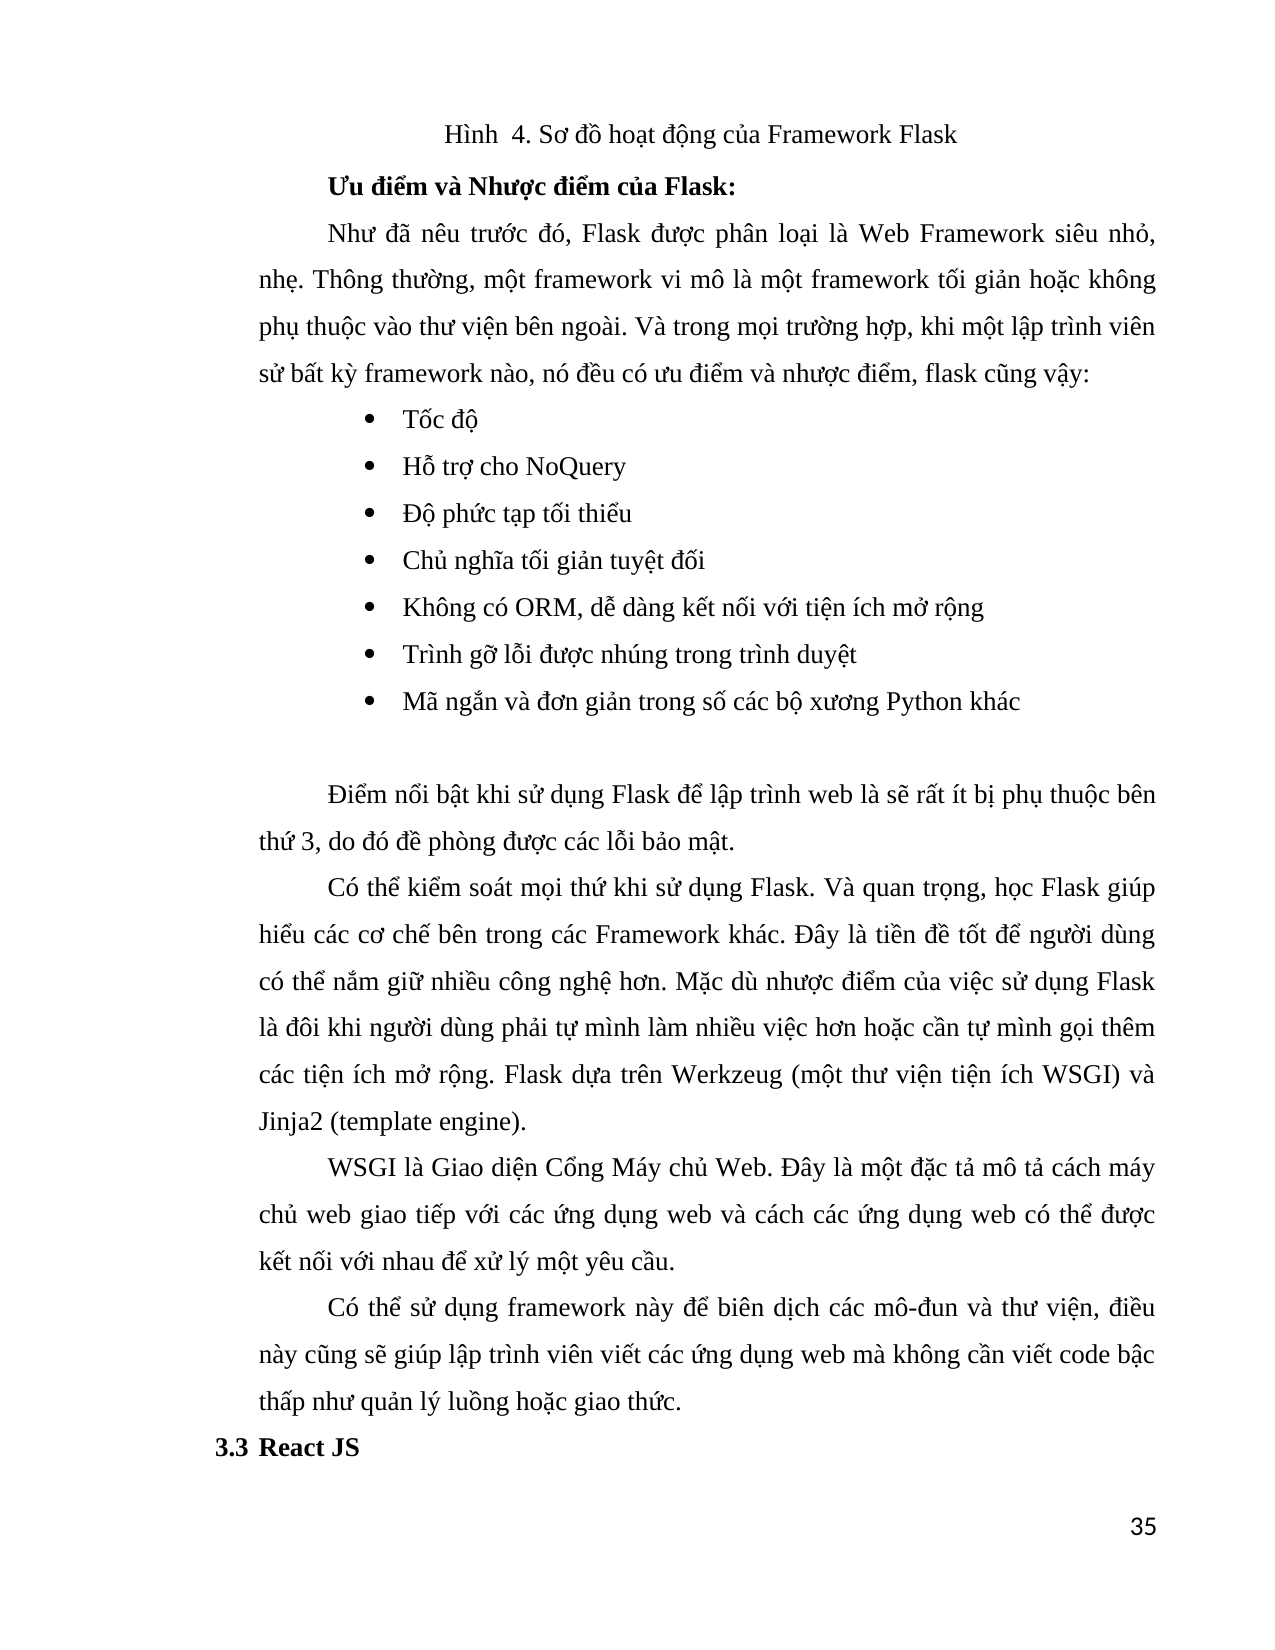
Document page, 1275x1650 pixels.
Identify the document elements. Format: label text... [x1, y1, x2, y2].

list Trình gỡ lỗi được nhúng trong trình duyệt [365, 638, 1157, 669]
list Có thể sử dụng framework này để biên dịch các mô-đun và thư viện, điều này cũng sẽ giúp lập trình viên viết các ứng dụng web mà không cần viết code bậc thấp như quản lý luồng hoặc giao thức. [258, 1292, 1157, 1416]
list Chủ nghĩa tối giản tuyệt đối [365, 544, 1157, 575]
list Mã ngắn và đơn giản trong số các bộ xương Python khác [365, 685, 1157, 716]
list Như đã nêu trước đó, Flask được phân loại là Web Framework siêu nhỏ, nhẹ. Thông thường, một framework vi mô là một framework tối giản hoặc không phụ thuộc vào thư viện bên ngoài. Và trong mọi trường hợp, khi một lập trình viên sử bất kỳ framework nào, nó đều có ưu điểm và nhược điểm, flask cũng vậy: [258, 217, 1157, 388]
list Có thể kiểm soát mọi thứ khi sử dụng Flask. Và quan trọng, học Flask giúp hiểu các cơ chế bên trong các Framework khác. Đây là tiền đề tốt để người dùng có thể nắm giữ nhiều công nghệ hơn. Mặc dù nhược điểm của việc sử dụng Flask là đôi khi người dùng phải tự mình làm nhiều việc hơn hoặc cần tự mình gọi thêm các tiện ích mở rộng. Flask dựa trên Werkzeug (một thư viện tiện ích WSGI) và Jinja2 (template engine). [258, 872, 1157, 1136]
list Hỗ trợ cho NoQuery [365, 450, 1157, 482]
list Không có ORM, dễ dàng kết nối với tiện ích mở rộng [365, 591, 1157, 622]
list Tốc độ [365, 403, 1157, 435]
list WSGI là Giao diện Cổng Máy chủ Web. Đây là một đặc tả mô tả cách máy chủ web giao tiếp với các ứng dụng web và cách các ứng dụng web có thể được kết nối với nhau để xử lý một yêu cầu. [258, 1152, 1157, 1276]
text Hình 4. Sơ đồ hoạt động của Framework Flask [215, 118, 1149, 149]
list React JS [215, 1432, 1157, 1463]
list Ưu điểm và Nhược điểm của Flask: [258, 170, 1157, 201]
list Điểm nổi bật khi sử dụng Flask để lập trình web là sẽ rất ít bị phụ thuộc bên thứ 3, do đó đề phòng được các lỗi bảo mật. [258, 778, 1157, 856]
list Độ phức tạp tối thiểu [365, 497, 1157, 528]
